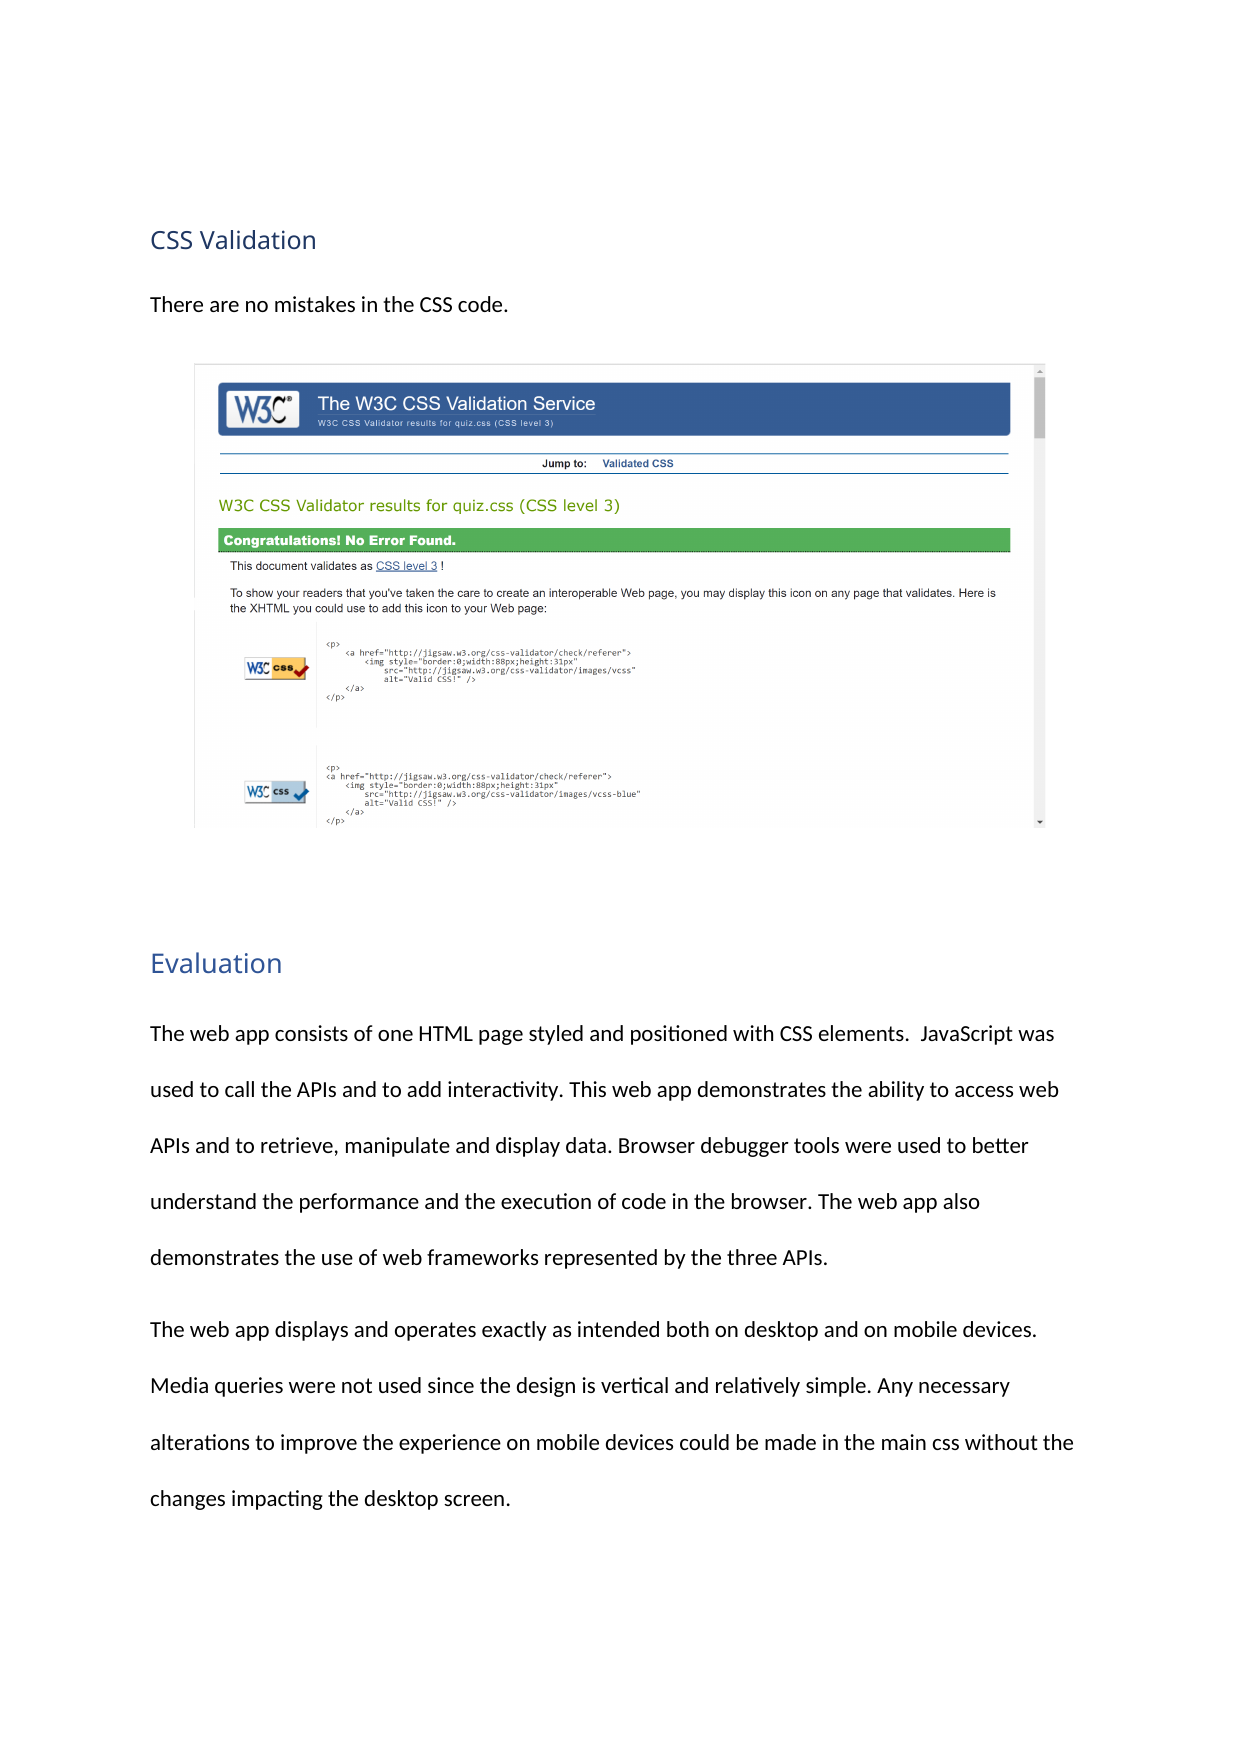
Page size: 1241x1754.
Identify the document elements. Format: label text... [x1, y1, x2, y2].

subtitle CSS Validation [150, 222, 1090, 256]
text The web app consists of one HTML page styled and positioned with CSS elements. JavaScript was used to call the APIs and to add interactivity. This web app demonstrates the ability to access web APIs and to retrieve, manipulate and display data. Browser debugger tools were used to better understand the performance and the execution of code in the browser. The web app also demonstrates the use of web frameworks represented by the three APIs. [150, 1019, 1090, 1271]
text The web app displays and operates exactly as intended both on desktop and on mobile devices. Media queries were not used since the design is vertical and relatively simple. Any necessary alterations to improve the experience on mobile devices could be made in the main css without the changes impacting the desktop screen. [150, 1316, 1090, 1512]
text There are no mistakes in the CSS code. [150, 290, 1090, 318]
subtitle Evaluation [150, 945, 1090, 982]
picture [194, 363, 1046, 828]
